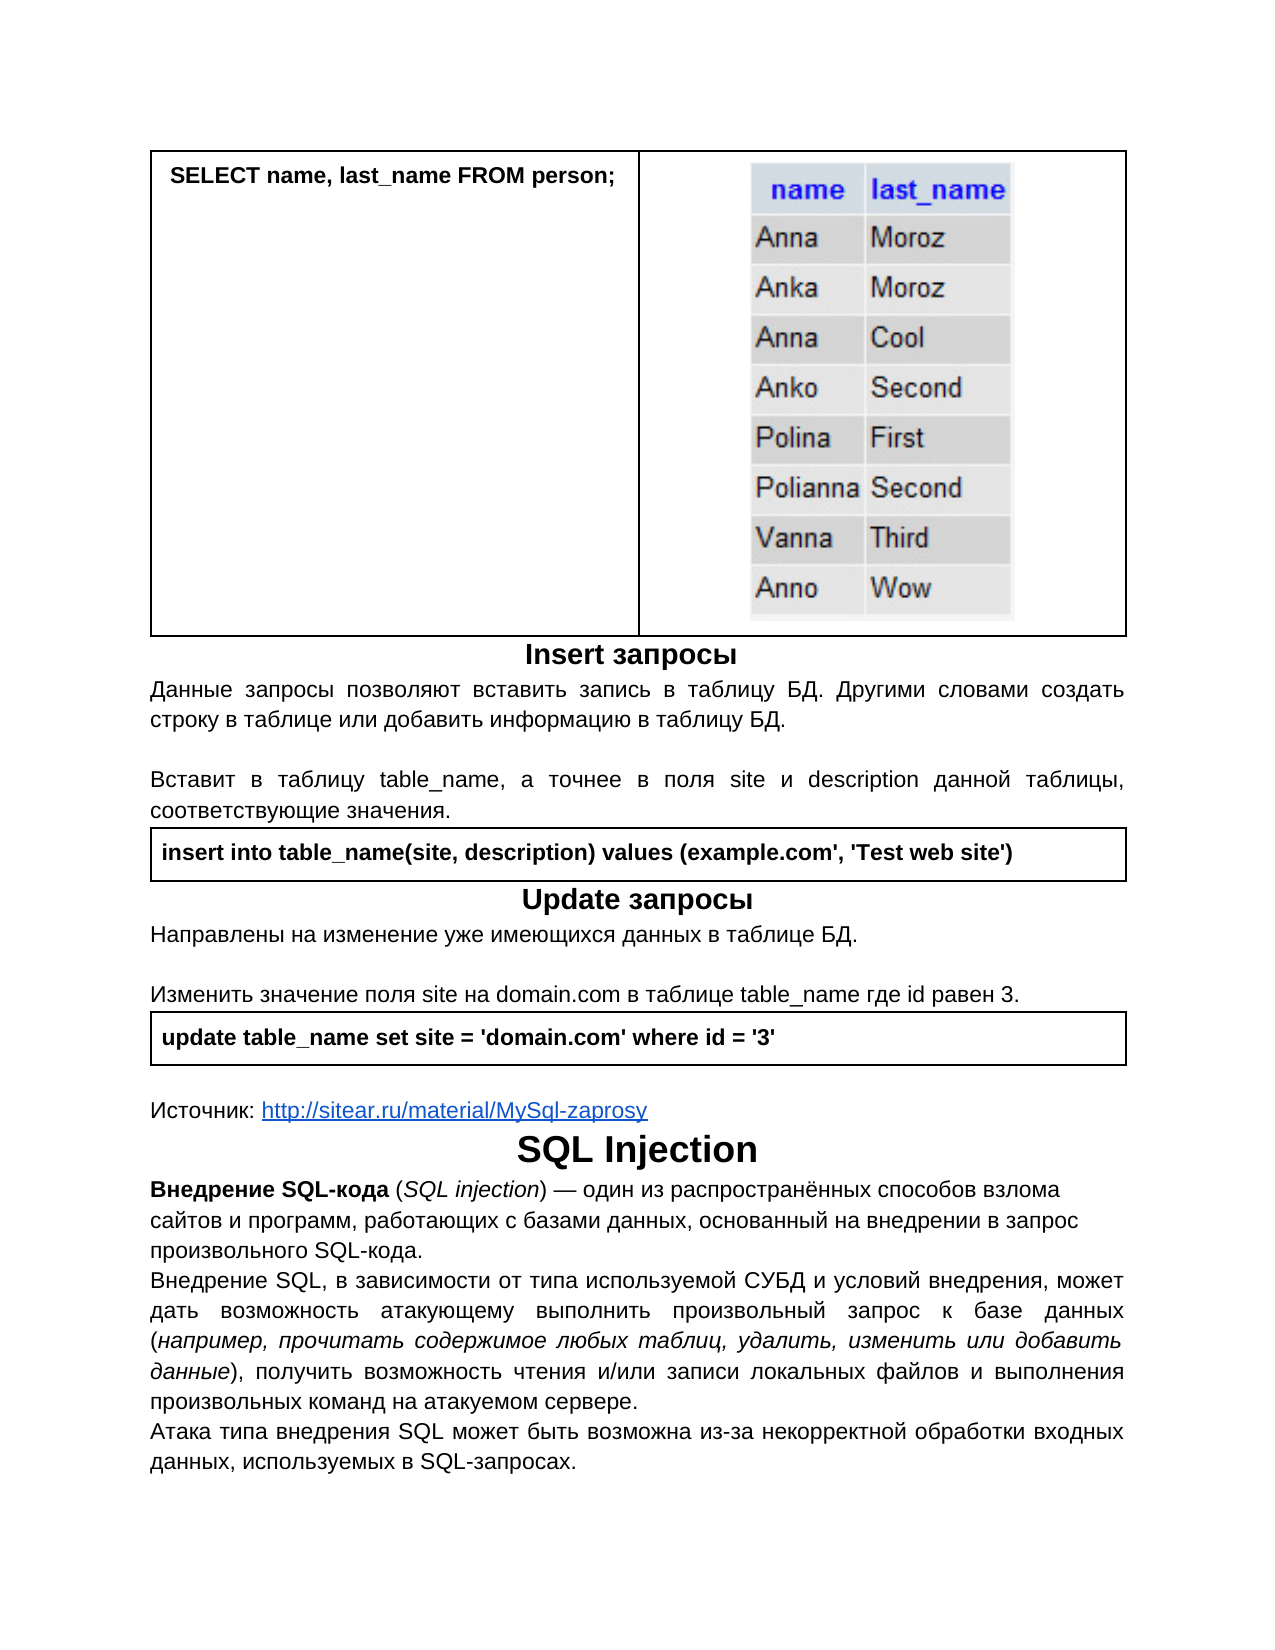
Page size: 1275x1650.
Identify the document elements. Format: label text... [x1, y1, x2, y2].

text Атака типа внедрения SQL может быть возможна из-за некорректной обработки входных данных, используемых в SQL-запросах. [150, 1418, 1125, 1474]
text Вставит в таблицу table_name, а точнее в поля site и description данной таблицы, соответствующие значения. [150, 766, 1125, 823]
table_header insert into table_name(site, description) values (example.com', 'Test web site') [152, 829, 1125, 880]
text Внедрение SQL-кода (SQL injection) — один из распространённых способов взлома сайтов и программ, работающих с базами данных, основанный на внедрении в запрос произвольного SQL-кода. [150, 1176, 1125, 1263]
table_header update table_name set site = 'domain.com' where id = '3' [152, 1013, 1125, 1064]
text Изменить значение поля site на domain.com в таблице table_name где id равен 3. [150, 981, 1125, 1007]
text Внедрение SQL, в зависимости от типа используемой СУБД и условий внедрения, может дать возможность атакующему выполнить произвольный запрос к базе данных (например, прочитать содержимое любых таблиц, удалить, изменить или добавить данные), получить возможность чтения и/или записи локальных файлов и выполнения произвольных команд на атакуемом сервере. [150, 1267, 1125, 1414]
text Данные запросы позволяют вставить запись в таблицу БД. Другими словами создать строку в таблице или добавить информацию в таблицу БД. [150, 676, 1125, 732]
text Направлены на изменение уже имеющихся данных в таблице БД. [150, 921, 1125, 947]
text SQL Injection [150, 1127, 1125, 1170]
table_header [640, 152, 1125, 635]
text Insert запросы [150, 637, 1125, 671]
text Update запросы [150, 882, 1125, 916]
table_header SELECT name, last_name FROM person; [152, 152, 638, 635]
picture [750, 162, 1015, 621]
text Источник: http://sitear.ru/material/MySql-zaprosy [150, 1097, 1125, 1123]
